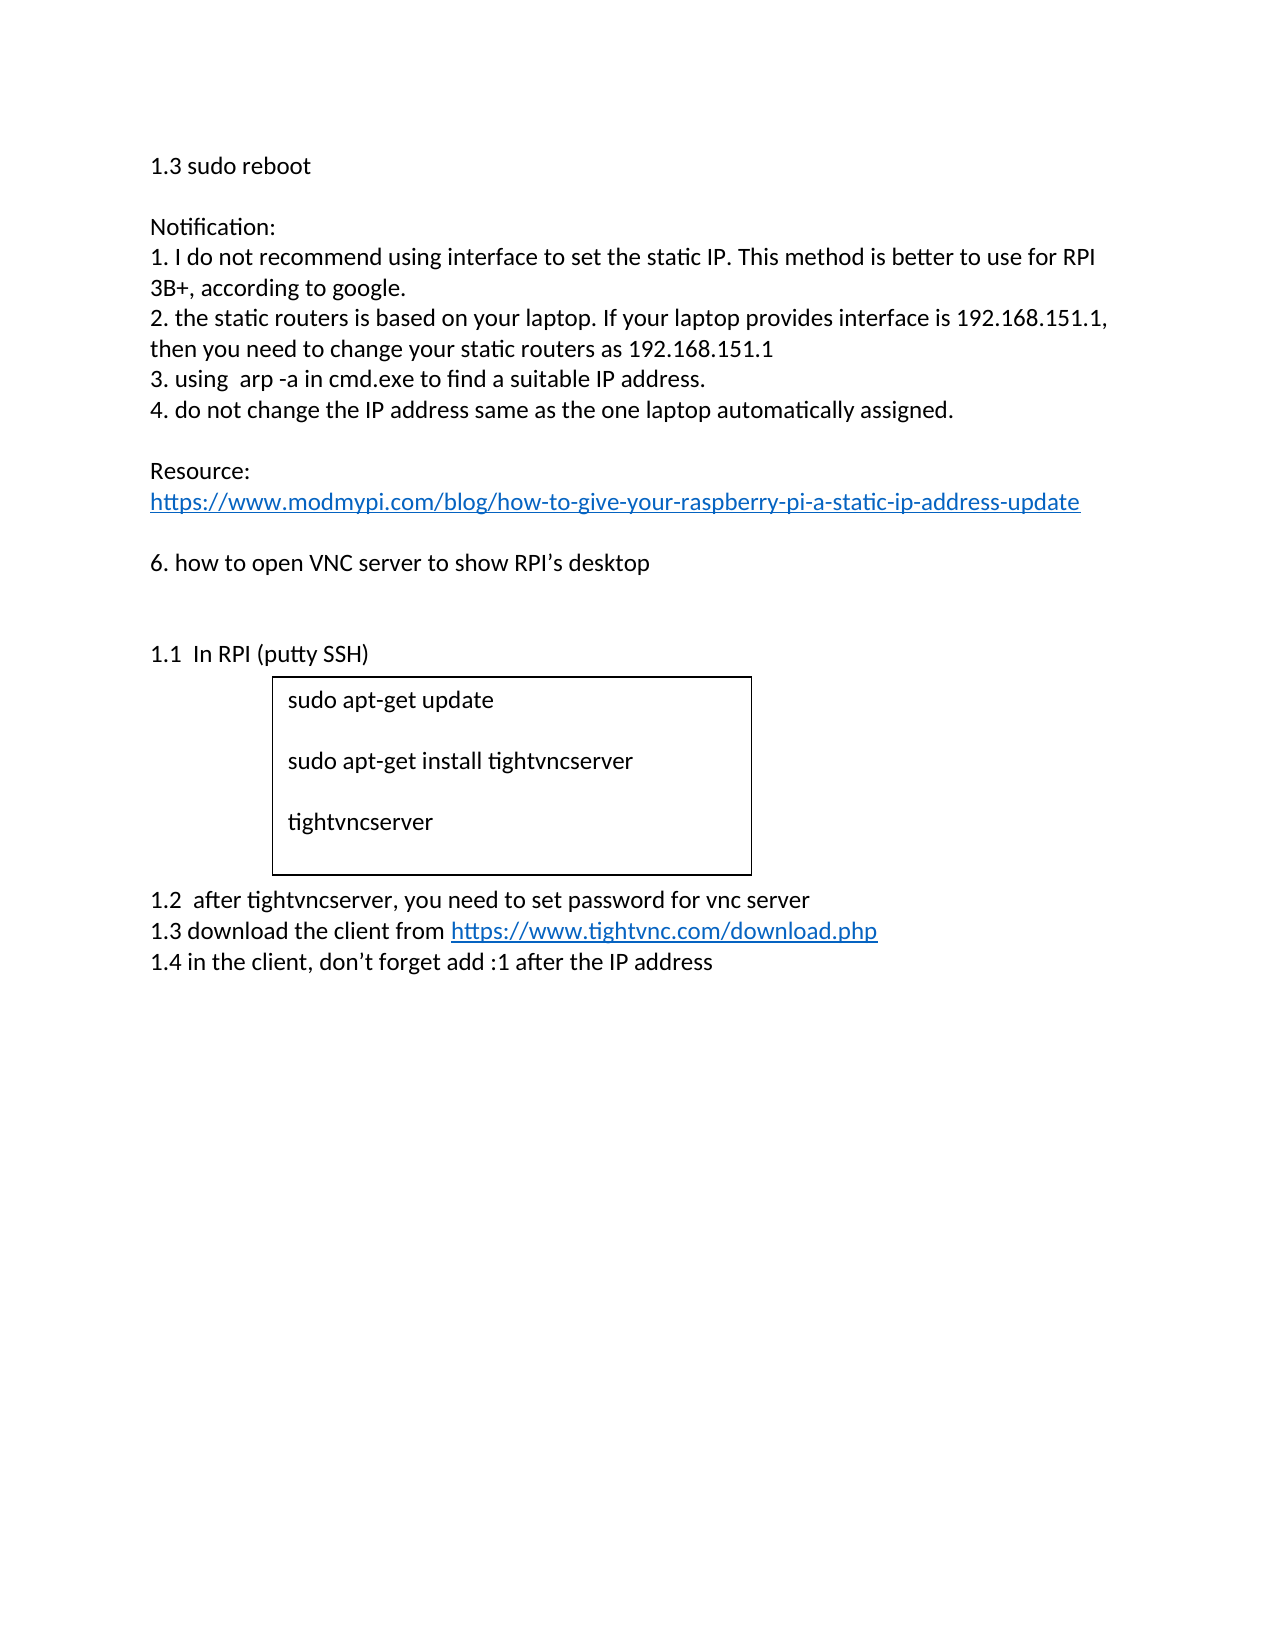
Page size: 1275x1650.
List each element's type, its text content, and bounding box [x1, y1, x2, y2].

text 1.3 sudo reboot [150, 150, 1125, 181]
text https://www.modmypi.com/blog/how-to-give-your-raspberry-pi-a-static-ip-address-update [150, 486, 1125, 516]
text 3. using arp -a in cmd.exe to find a suitable IP address. [150, 364, 1125, 394]
text 4. do not change the IP address same as the one laptop automatically assigned. [150, 394, 1125, 425]
text 1.1 In RPI (putty SSH) [150, 638, 1125, 669]
text 6. how to open VNC server to show RPI’s desktop [150, 547, 1125, 577]
text Resource: [150, 455, 1125, 486]
text 1.3 download the client from https://www.tightvnc.com/download.php [150, 915, 1125, 946]
text 1.2 after tightvncserver, you need to set password for vnc server [150, 884, 1125, 915]
text 2. the static routers is based on your laptop. If your laptop provides interface is 192.168.151.1, then you need to change your static routers as 192.168.151.1 [150, 303, 1125, 364]
text Notification: [150, 211, 1125, 242]
text 1.4 in the client, don’t forget add :1 after the IP address [150, 946, 1125, 976]
text 1. I do not recommend using interface to set the static IP. This method is better to use for RPI 3B+, according to google. [150, 242, 1125, 303]
